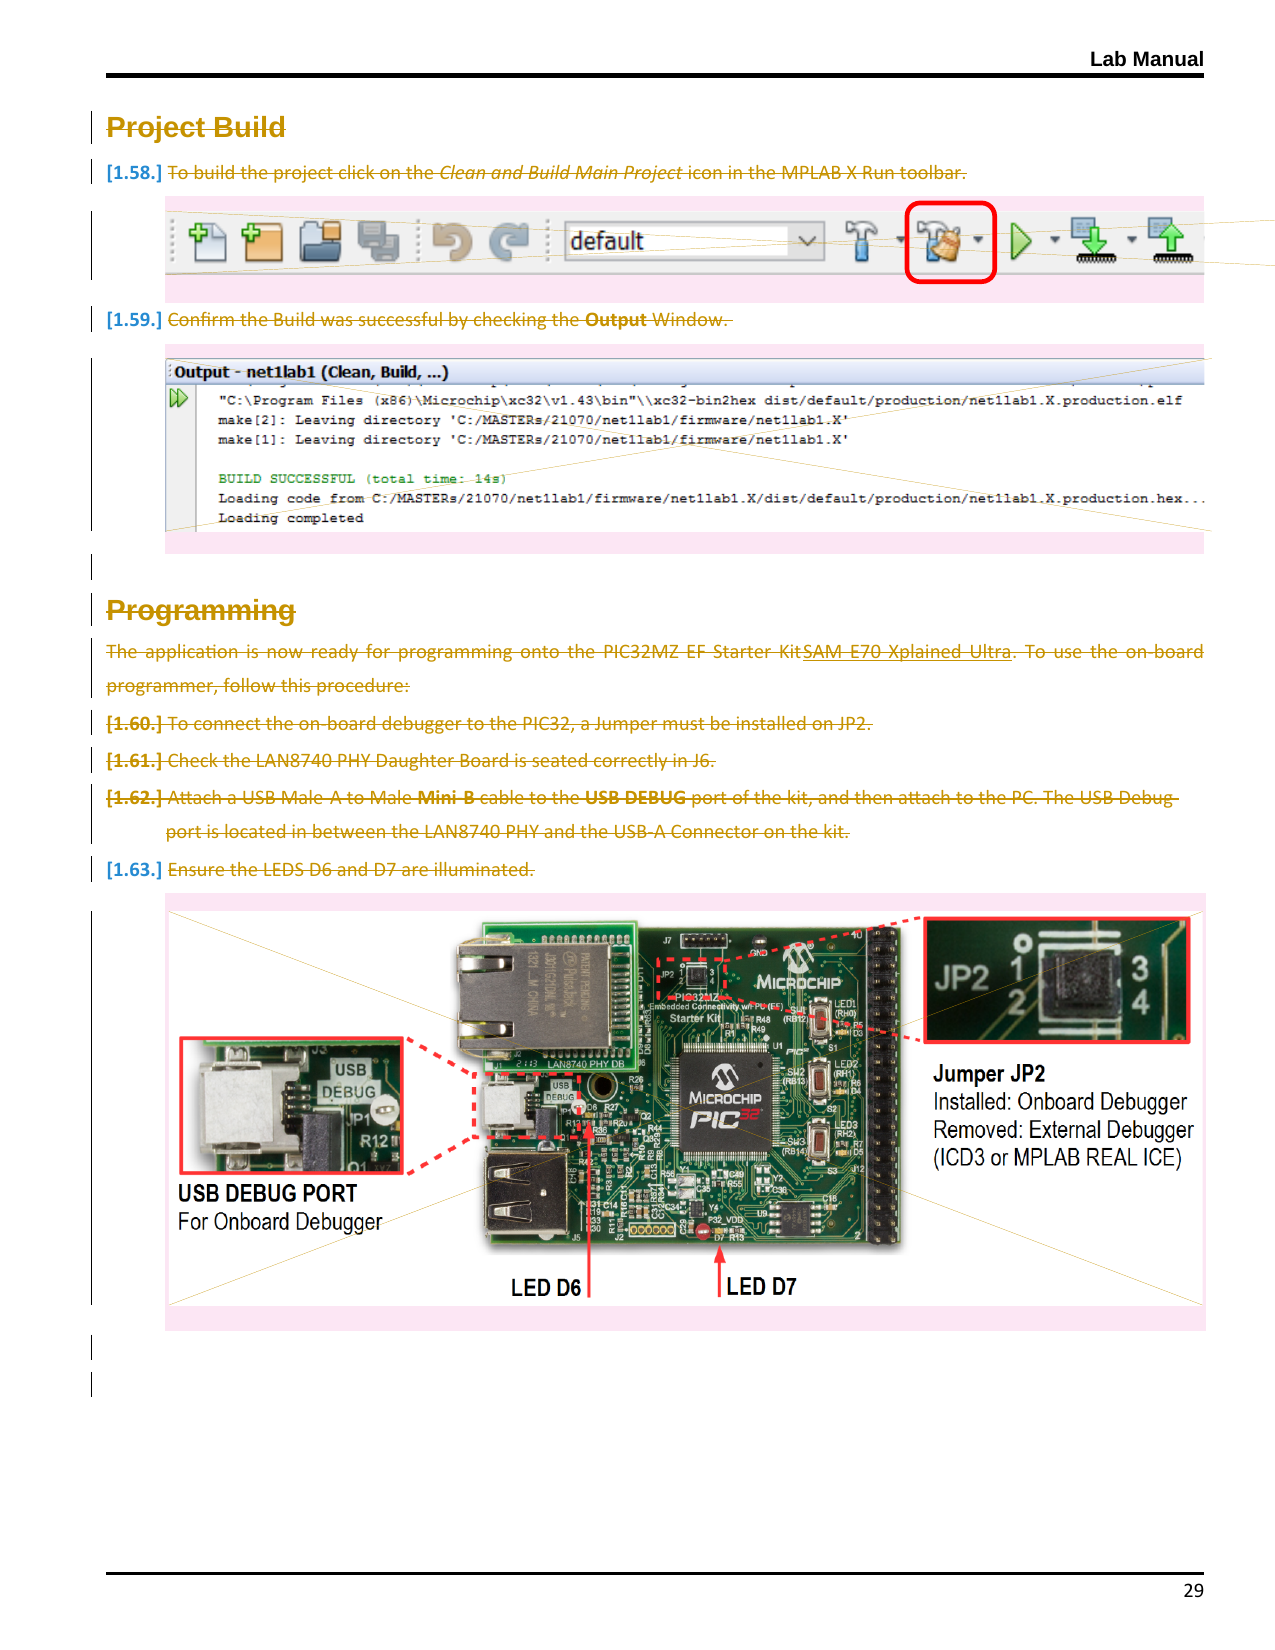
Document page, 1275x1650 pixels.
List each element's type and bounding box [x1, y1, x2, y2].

picture [833, 239, 904, 247]
picture [910, 211, 992, 237]
picture [187, 211, 905, 242]
picture [167, 446, 1205, 532]
picture [695, 360, 1205, 529]
picture [171, 911, 1200, 1107]
picture [182, 243, 905, 275]
picture [997, 211, 1205, 233]
picture [165, 212, 792, 274]
picture [168, 912, 683, 1304]
picture [165, 359, 683, 530]
picture [910, 235, 992, 251]
picture [997, 253, 1205, 275]
picture [170, 1109, 1202, 1306]
picture [688, 912, 1203, 1304]
picture [998, 224, 1205, 262]
picture [170, 358, 1205, 444]
picture [910, 248, 992, 275]
